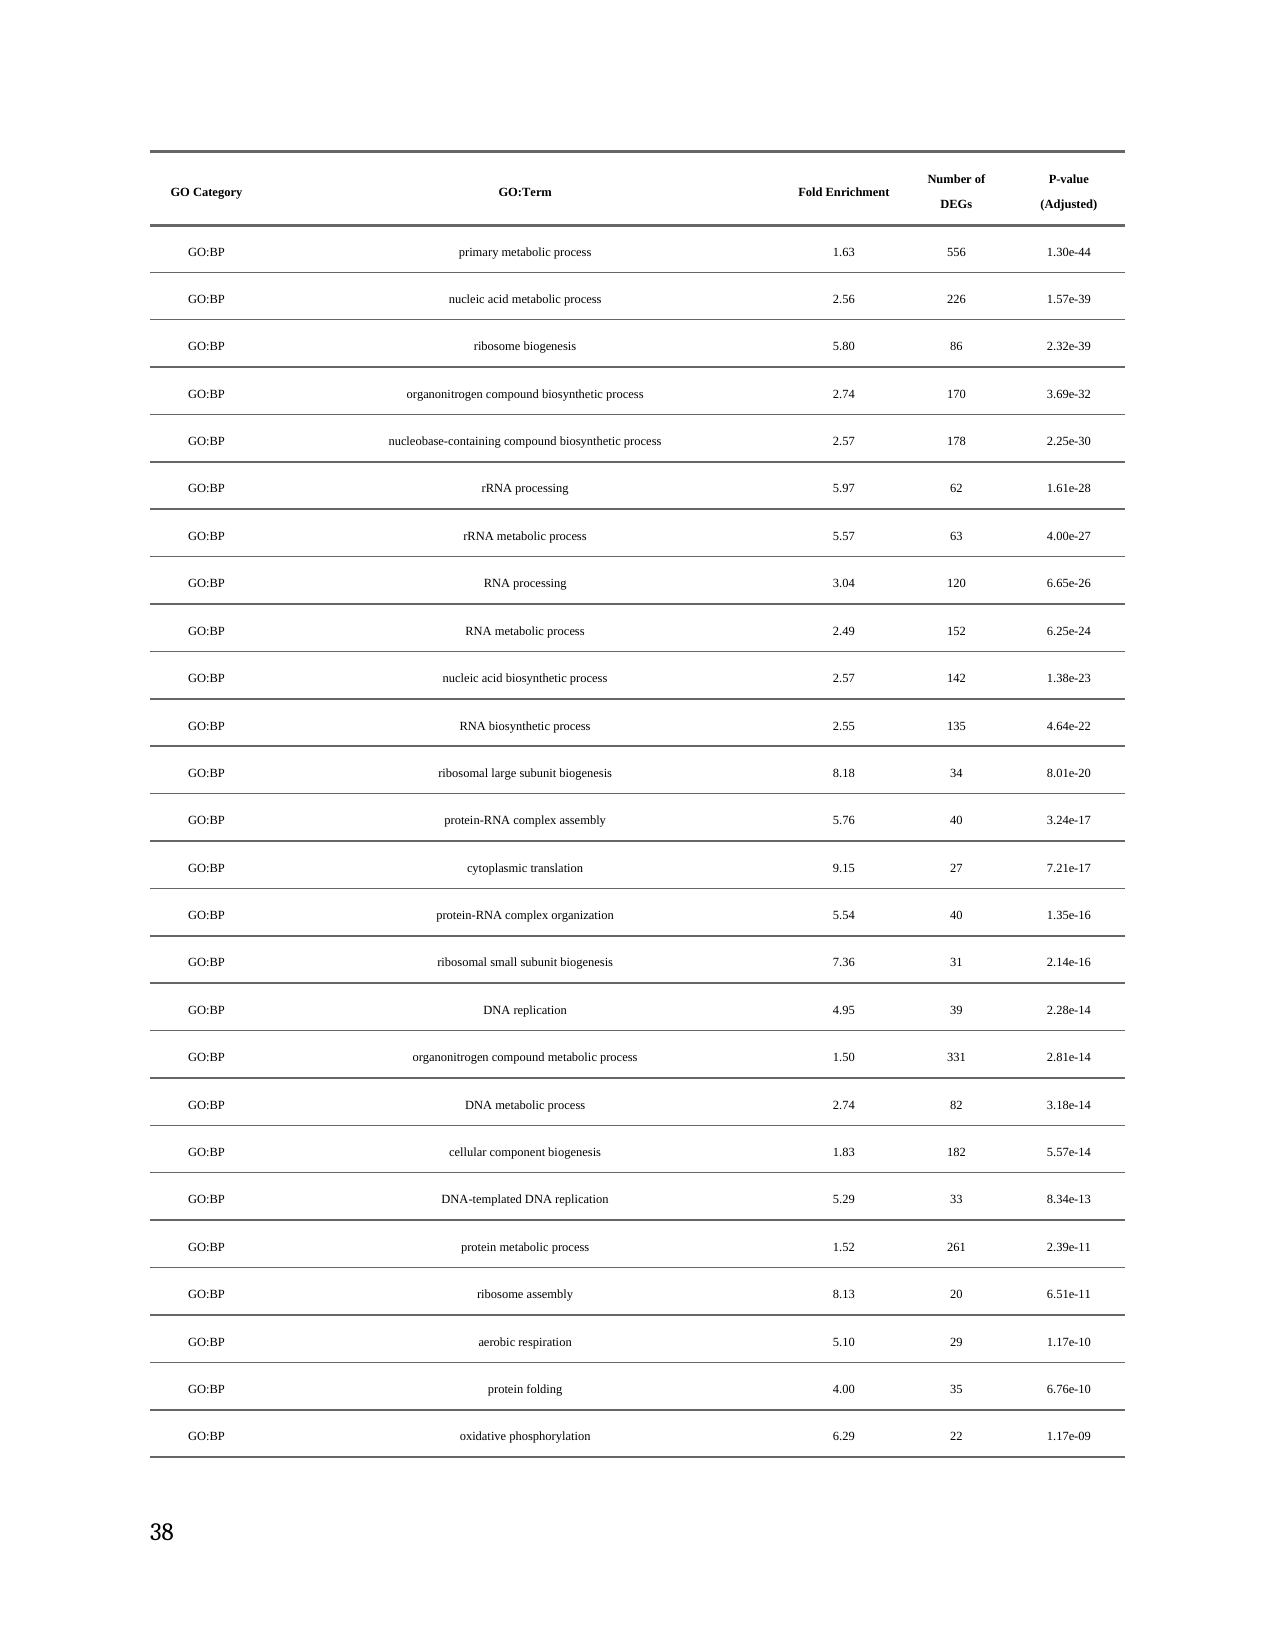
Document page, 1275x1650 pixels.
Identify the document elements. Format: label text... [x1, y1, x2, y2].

table_cell 2.74 [788, 368, 900, 413]
table_header Fold Enrichment [788, 153, 900, 224]
table_cell GO:BP [150, 700, 262, 745]
table_cell 2.81e-14 [1013, 1031, 1125, 1077]
table_cell GO:BP [150, 1031, 262, 1077]
table_cell 152 [900, 605, 1012, 651]
table_cell GO:BP [150, 937, 262, 982]
table_cell 82 [900, 1079, 1012, 1124]
table_cell 63 [900, 510, 1012, 556]
table_cell ribosomal large subunit biogenesis [263, 747, 787, 793]
table_cell 1.17e-10 [1013, 1316, 1125, 1361]
table_cell 2.57 [788, 652, 900, 698]
table_cell 8.13 [788, 1268, 900, 1314]
table_cell protein-RNA complex assembly [263, 794, 787, 840]
table_cell protein folding [263, 1363, 787, 1409]
table_cell GO:BP [150, 1411, 262, 1456]
table_cell GO:BP [150, 463, 262, 508]
table_cell oxidative phosphorylation [263, 1411, 787, 1456]
table_cell 1.52 [788, 1221, 900, 1267]
table_cell 5.10 [788, 1316, 900, 1361]
table_cell protein metabolic process [263, 1221, 787, 1267]
table_cell GO:BP [150, 984, 262, 1030]
table_cell protein-RNA complex organization [263, 889, 787, 935]
table_cell 2.28e-14 [1013, 984, 1125, 1030]
table_cell organonitrogen compound biosynthetic process [263, 368, 787, 413]
table_cell 261 [900, 1221, 1012, 1267]
table_cell 3.04 [788, 557, 900, 603]
table_cell 31 [900, 937, 1012, 982]
table_cell GO:BP [150, 652, 262, 698]
table_cell 20 [900, 1268, 1012, 1314]
table_cell GO:BP [150, 1079, 262, 1124]
table_cell 1.17e-09 [1013, 1411, 1125, 1456]
table_cell nucleic acid biosynthetic process [263, 652, 787, 698]
table_cell 3.18e-14 [1013, 1079, 1125, 1124]
table_cell nucleic acid metabolic process [263, 273, 787, 319]
table_cell 2.74 [788, 1079, 900, 1124]
table_cell GO:BP [150, 510, 262, 556]
table_cell aerobic respiration [263, 1316, 787, 1361]
table_cell GO:BP [150, 1363, 262, 1409]
table_cell cellular component biogenesis [263, 1126, 787, 1172]
table_cell 5.80 [788, 320, 900, 366]
table_cell GO:BP [150, 320, 262, 366]
table_cell 1.50 [788, 1031, 900, 1077]
table_cell 170 [900, 368, 1012, 413]
table_cell 62 [900, 463, 1012, 508]
table_cell 1.83 [788, 1126, 900, 1172]
table_cell GO:BP [150, 889, 262, 935]
table_cell 1.57e-39 [1013, 273, 1125, 319]
table_cell DNA metabolic process [263, 1079, 787, 1124]
table_cell GO:BP [150, 557, 262, 603]
table_cell 6.29 [788, 1411, 900, 1456]
table_cell 40 [900, 794, 1012, 840]
table_cell 226 [900, 273, 1012, 319]
table_cell 1.38e-23 [1013, 652, 1125, 698]
table_cell 33 [900, 1173, 1012, 1219]
table_cell 2.14e-16 [1013, 937, 1125, 982]
table_cell 6.65e-26 [1013, 557, 1125, 603]
table_cell GO:BP [150, 1126, 262, 1172]
table_cell 1.61e-28 [1013, 463, 1125, 508]
table_cell 2.25e-30 [1013, 415, 1125, 461]
table_cell 182 [900, 1126, 1012, 1172]
table_cell 4.64e-22 [1013, 700, 1125, 745]
table_cell 5.54 [788, 889, 900, 935]
table_cell 7.21e-17 [1013, 842, 1125, 887]
table_cell 4.00e-27 [1013, 510, 1125, 556]
table_cell RNA metabolic process [263, 605, 787, 651]
table_cell 6.25e-24 [1013, 605, 1125, 651]
table_cell 4.00 [788, 1363, 900, 1409]
table_cell GO:BP [150, 1316, 262, 1361]
table_cell 142 [900, 652, 1012, 698]
table_cell GO:BP [150, 227, 262, 271]
table_cell 40 [900, 889, 1012, 935]
table_cell GO:BP [150, 1268, 262, 1314]
table_cell 556 [900, 227, 1012, 271]
table_cell GO:BP [150, 273, 262, 319]
table_cell 1.35e-16 [1013, 889, 1125, 935]
table_cell 39 [900, 984, 1012, 1030]
table_cell GO:BP [150, 605, 262, 651]
table_cell 2.39e-11 [1013, 1221, 1125, 1267]
table_cell 178 [900, 415, 1012, 461]
table_cell nucleobase-containing compound biosynthetic process [263, 415, 787, 461]
table_cell ribosome assembly [263, 1268, 787, 1314]
table_cell primary metabolic process [263, 227, 787, 271]
table_cell 2.32e-39 [1013, 320, 1125, 366]
table_cell 120 [900, 557, 1012, 603]
table_cell 5.97 [788, 463, 900, 508]
table_cell 5.29 [788, 1173, 900, 1219]
table_cell 135 [900, 700, 1012, 745]
table_cell ribosomal small subunit biogenesis [263, 937, 787, 982]
table_cell 86 [900, 320, 1012, 366]
table_cell 1.30e-44 [1013, 227, 1125, 271]
table_cell 2.57 [788, 415, 900, 461]
table_cell 3.24e-17 [1013, 794, 1125, 840]
table_cell GO:BP [150, 415, 262, 461]
table_cell GO:BP [150, 842, 262, 887]
table_cell 5.76 [788, 794, 900, 840]
table_cell rRNA metabolic process [263, 510, 787, 556]
table_cell GO:BP [150, 1221, 262, 1267]
table_cell 8.18 [788, 747, 900, 793]
table_cell 35 [900, 1363, 1012, 1409]
table_cell 3.69e-32 [1013, 368, 1125, 413]
table_header GO Category [150, 153, 262, 224]
table_cell RNA biosynthetic process [263, 700, 787, 745]
table_cell 2.49 [788, 605, 900, 651]
table_cell 6.76e-10 [1013, 1363, 1125, 1409]
table_cell GO:BP [150, 1173, 262, 1219]
table_cell GO:BP [150, 794, 262, 840]
table_cell 331 [900, 1031, 1012, 1077]
table_cell 8.01e-20 [1013, 747, 1125, 793]
table_cell 6.51e-11 [1013, 1268, 1125, 1314]
table_header Number of DEGs [900, 153, 1012, 224]
table_cell rRNA processing [263, 463, 787, 508]
table_cell DNA-templated DNA replication [263, 1173, 787, 1219]
table_cell DNA replication [263, 984, 787, 1030]
table_cell 5.57 [788, 510, 900, 556]
table_header GO:Term [263, 153, 787, 224]
table_cell 34 [900, 747, 1012, 793]
table_cell 7.36 [788, 937, 900, 982]
table_cell 8.34e-13 [1013, 1173, 1125, 1219]
table_cell 4.95 [788, 984, 900, 1030]
table_header P-value (Adjusted) [1013, 153, 1125, 224]
table_cell 2.56 [788, 273, 900, 319]
table_cell ribosome biogenesis [263, 320, 787, 366]
table_cell cytoplasmic translation [263, 842, 787, 887]
table_cell 2.55 [788, 700, 900, 745]
table_cell 1.63 [788, 227, 900, 271]
table_cell 27 [900, 842, 1012, 887]
table_cell 5.57e-14 [1013, 1126, 1125, 1172]
table_cell 29 [900, 1316, 1012, 1361]
table_cell organonitrogen compound metabolic process [263, 1031, 787, 1077]
table_cell 9.15 [788, 842, 900, 887]
table_cell GO:BP [150, 747, 262, 793]
table_cell GO:BP [150, 368, 262, 413]
table_cell RNA processing [263, 557, 787, 603]
table_cell 22 [900, 1411, 1012, 1456]
